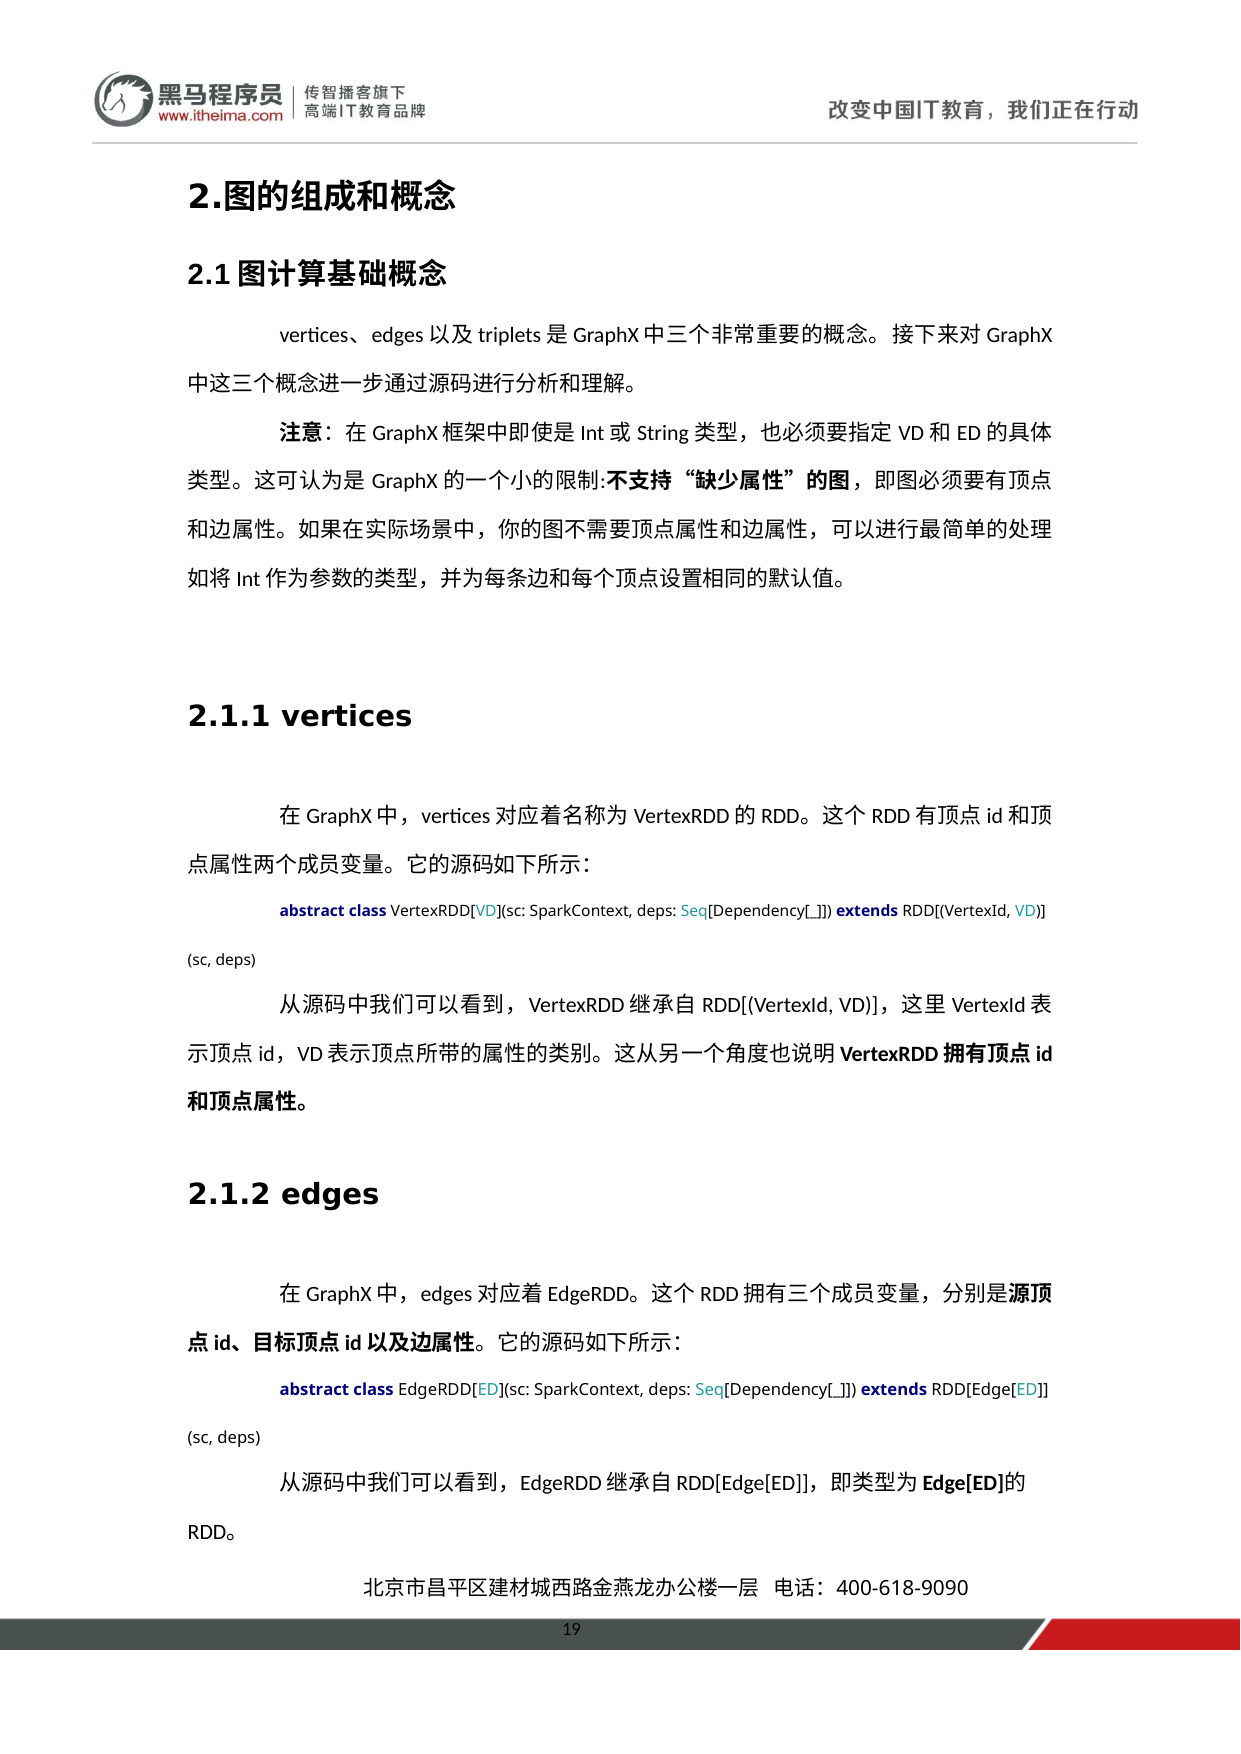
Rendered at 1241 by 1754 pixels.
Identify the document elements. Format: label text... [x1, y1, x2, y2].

text 注意：在GraphX框架中即使是 Int 或 String 类型，也必须要指定 VD 和 ED 的具体类型。这可认为是 GraphX 的一个小的限制:不支持“缺少属性”的图，即图必须要有顶点和边属性。如果在实际场景中，你的图不需要顶点属性和边属性，可以进行最简单的处理，如将 Int 作为参数的类型，并为每条边和每个顶点设置相同的默认值。 [187, 414, 1053, 593]
picture [0, 1559, 1241, 1650]
text 在GraphX中，vertices对应着名称为VertexRDD的RDD。这个RDD有顶点id和顶点属性两个成员变量。它的源码如下所示： [187, 797, 1053, 879]
subtitle 图的组成和概念 [187, 162, 1053, 227]
text abstract class EdgeRDD[ED](sc: SparkContext, deps: Seq[Dependency[_]]) extends RDD[Edge[ED]](sc, deps) [187, 1372, 1053, 1454]
text 从源码中我们可以看到，VertexRDD继承自RDD[(VertexId, VD)]，这里VertexId表示顶点id，VD表示顶点所带的属性的类别。这从另一个角度也说明VertexRDD拥有顶点id和顶点属性。 [187, 986, 1053, 1116]
text 从源码中我们可以看到，EdgeRDD继承自RDD[Edge[ED]]，即类型为Edge[ED]的RDD。 [187, 1465, 1053, 1546]
picture [0, 1, 1241, 151]
subtitle 2.1图计算基础概念 [187, 239, 1053, 304]
text vertices、edges以及triplets是GraphX中三个非常重要的概念。接下来对GraphX中这三个概念进一步通过源码进行分析和理解。 [187, 317, 1053, 398]
subtitle 2.1.2 edges [187, 1161, 1053, 1226]
text abstract class VertexRDD[VD](sc: SparkContext, deps: Seq[Dependency[_]]) extends RDD[(VertexId, VD)](sc, deps) [187, 894, 1053, 976]
subtitle 2.1.1 vertices [187, 684, 1053, 749]
text 在GraphX中，edges对应着EdgeRDD。这个RDD拥有三个成员变量，分别是源顶点id、目标顶点id以及边属性。它的源码如下所示： [187, 1275, 1053, 1357]
